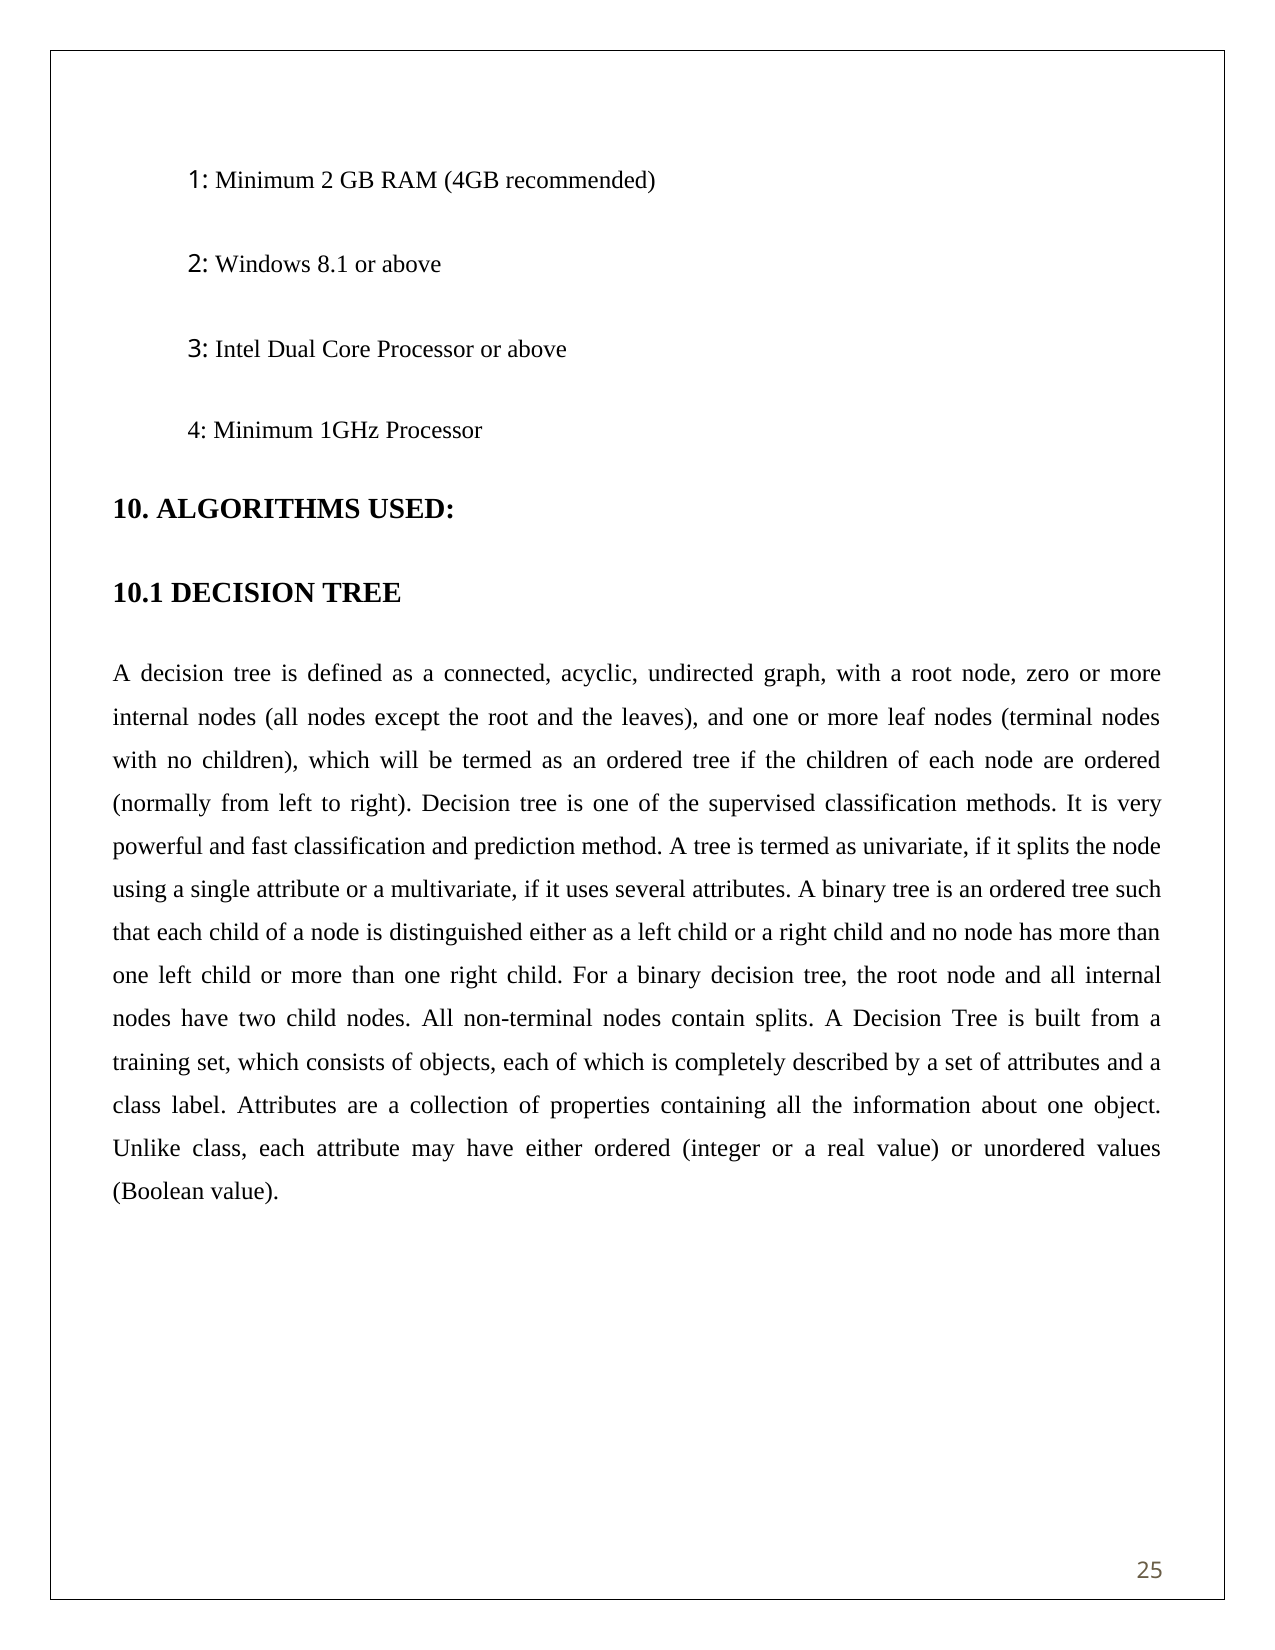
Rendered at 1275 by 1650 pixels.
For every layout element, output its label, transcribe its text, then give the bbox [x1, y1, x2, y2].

text 10.1 DECISION TREE [112, 575, 1162, 608]
text 10. ALGORITHMS USED: [112, 491, 1162, 525]
text A decision tree is defined as a connected, acyclic, undirected graph, with a root node, zero or more internal nodes (all nodes except the root and the leaves), and one or more leaf nodes (terminal nodes with no children), which will be termed as an ordered tree if the children of each node are ordered (normally from left to right). Decision tree is one of the supervised classification methods. It is very powerful and fast classification and prediction method. A tree is termed as univariate, if it splits the node using a single attribute or a multivariate, if it uses several attributes. A binary tree is an ordered tree such that each child of a node is distinguished either as a left child or a right child and no node has more than one left child or more than one right child. For a binary decision tree, the root node and all internal nodes have two child nodes. All non-terminal nodes contain splits. A Decision Tree is built from a training set, which consists of objects, each of which is completely described by a set of attributes and a class label. Attributes are a collection of properties containing all the information about one object. Unlike class, each attribute may have either ordered (integer or a real value) or unordered values (Boolean value). [112, 658, 1162, 1205]
text 3: Intel Dual Core Processor or above [112, 330, 1164, 364]
text 1: Minimum 2 GB RAM (4GB recommended) [112, 162, 1164, 196]
text 4: Minimum 1GHz Processor [112, 415, 1164, 443]
text 2: Windows 8.1 or above [112, 246, 1164, 280]
